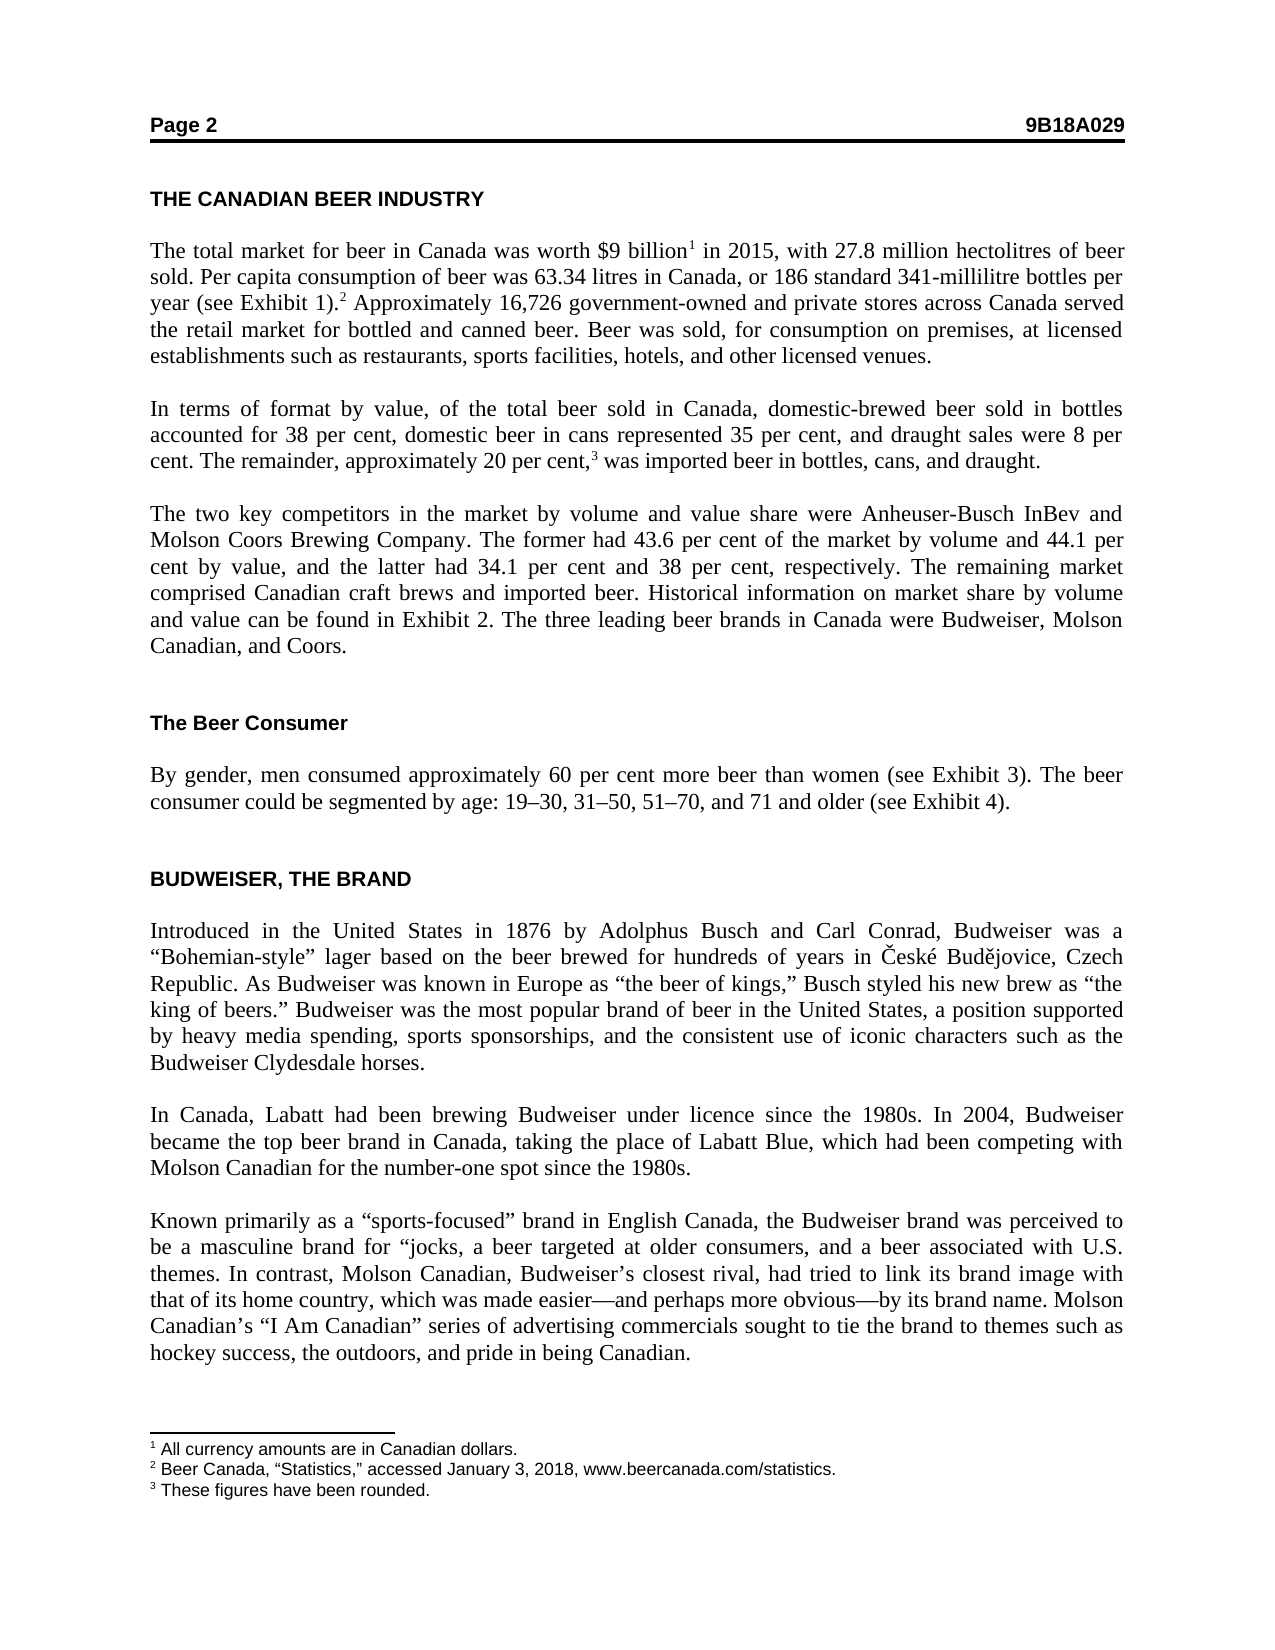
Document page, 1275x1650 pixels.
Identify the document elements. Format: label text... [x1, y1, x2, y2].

text In terms of format by value, of the total beer sold in Canada, domestic-brewed beer sold in bottles accounted for 38 per cent, domestic beer in cans represented 35 per cent, and draught sales were 8 per cent. The remainder, approximately 20 per cent, was imported beer in bottles, cans, and draught. [150, 395, 1125, 474]
text Budweiser, the Brand [150, 867, 1125, 891]
text Introduced in the United States in 1876 by Adolphus Busch and Carl Conrad, Budweiser was a “Bohemian-style” lager based on the beer brewed for hundreds of years in České Budějovice, Czech Republic. As Budweiser was known in Europe as “the beer of kings,” Busch styled his new brew as “the king of beers.” Budweiser was the most popular brand of beer in the United States, a position supported by heavy media spending, sports sponsorships, and the consistent use of iconic characters such as the Budweiser Clydesdale horses. [150, 917, 1125, 1075]
text The Beer Consumer [150, 711, 1125, 735]
text The Canadian Beer Industry [150, 186, 1125, 210]
text The total market for beer in Canada was worth $9 billion in 2015, with 27.8 million hectolitres of beer sold. Per capita consumption of beer was 63.34 litres in Canada, or 186 standard 341-millilitre bottles per year (see Exhibit 1). Approximately 16,726 government-owned and private stores across Canada served the retail market for bottled and canned beer. Beer was sold, for consumption on premises, at licensed establishments such as restaurants, sports facilities, hotels, and other licensed venues. [150, 237, 1125, 368]
text In Canada, Labatt had been brewing Budweiser under licence since the 1980s. In 2004, Budweiser became the top beer brand in Canada, taking the place of Labatt Blue, which had been competing with Molson Canadian for the number-one spot since the 1980s. [150, 1102, 1125, 1181]
text The two key competitors in the market by volume and value share were Anheuser-Busch InBev and Molson Coors Brewing Company. The former had 43.6 per cent of the market by volume and 44.1 per cent by value, and the latter had 34.1 per cent and 38 per cent, respectively. The remaining market comprised Canadian craft brews and imported beer. Historical information on market share by volume and value can be found in Exhibit 2. The three leading beer brands in Canada were Budweiser, Molson Canadian, and Coors. [150, 500, 1125, 658]
text Known primarily as a “sports-focused” brand in English Canada, the Budweiser brand was perceived to be a masculine brand for “jocks, a beer targeted at older consumers, and a beer associated with U.S. themes. In contrast, Molson Canadian, Budweiser’s closest rival, had tried to link its brand image with that of its home country, which was made easier—and perhaps more obvious—by its brand name. Molson Canadian’s “I Am Canadian” series of advertising commercials sought to tie the brand to themes such as hockey success, the outdoors, and pride in being Canadian. [150, 1207, 1125, 1365]
text By gender, men consumed approximately 60 per cent more beer than women (see Exhibit 3). The beer consumer could be segmented by age: 19–30, 31–50, 51–70, and 71 and older (see Exhibit 4). [150, 761, 1125, 814]
